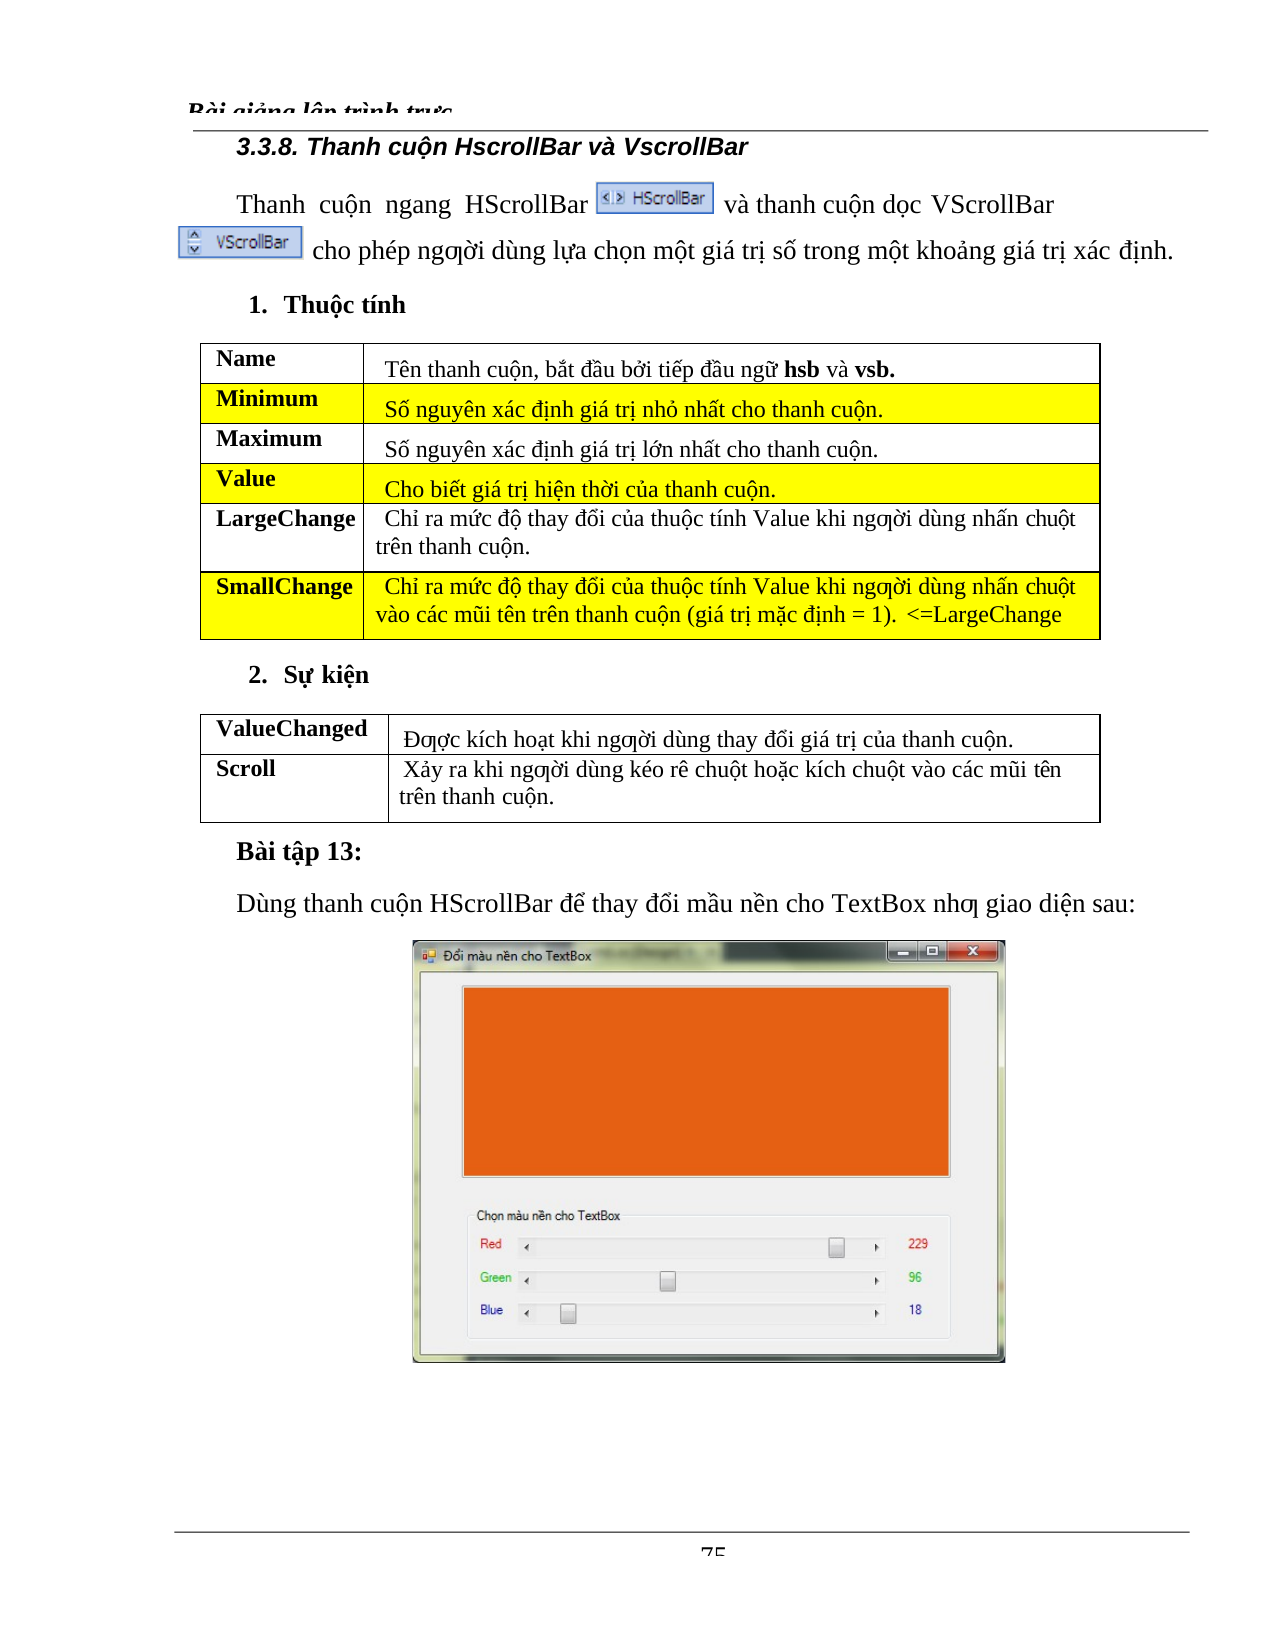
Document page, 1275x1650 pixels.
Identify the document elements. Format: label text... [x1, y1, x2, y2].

subtitle Bài tập 13: [236, 835, 1239, 866]
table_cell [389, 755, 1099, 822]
list Thanh cuộn HscrollBar và VscrollBar [236, 132, 1239, 161]
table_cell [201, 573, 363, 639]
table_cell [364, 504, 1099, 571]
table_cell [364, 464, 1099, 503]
list Thuộc tính [248, 289, 1239, 319]
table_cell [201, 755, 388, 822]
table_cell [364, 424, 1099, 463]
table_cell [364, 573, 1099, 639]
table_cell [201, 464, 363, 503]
picture [177, 226, 304, 260]
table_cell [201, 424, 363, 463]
picture [595, 181, 714, 214]
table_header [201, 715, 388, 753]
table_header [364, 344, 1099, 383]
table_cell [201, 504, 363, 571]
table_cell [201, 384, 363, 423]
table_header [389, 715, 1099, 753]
list Sự kiện [248, 659, 1239, 689]
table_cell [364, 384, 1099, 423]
picture [412, 940, 1006, 1363]
text Thanh cuộn ngang HScrollBar và thanh cuộn dọc VScrollBar cho phép ngƣời dùng lựa chọn một giá trị số trong một khoảng giá trị xác định. [177, 182, 1187, 265]
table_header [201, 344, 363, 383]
text Dùng thanh cuộn HScrollBar để thay đổi mầu nền cho TextBox nhƣ giao diện sau: [236, 887, 1239, 918]
